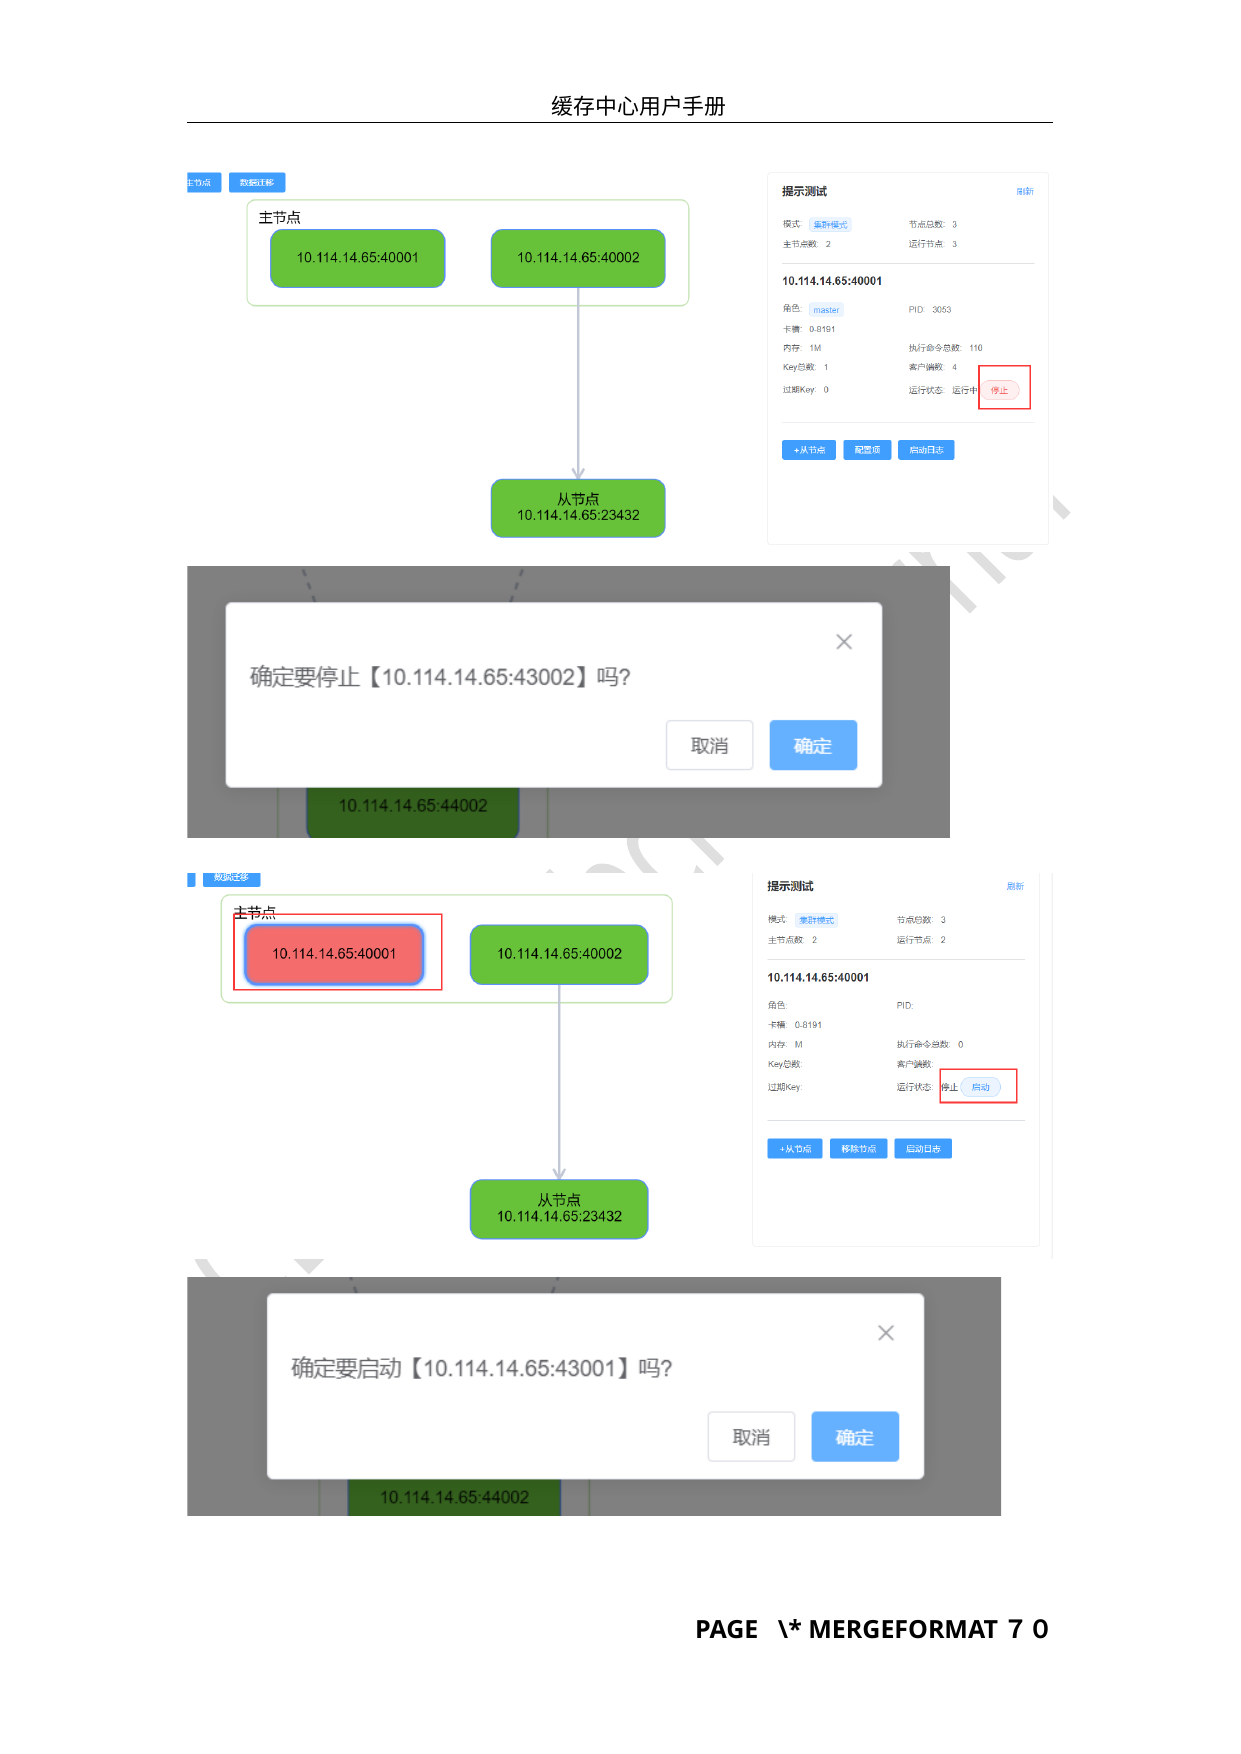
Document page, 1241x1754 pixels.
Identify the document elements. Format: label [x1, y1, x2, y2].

picture [187, 1277, 1002, 1516]
picture [187, 566, 950, 838]
picture [187, 873, 1053, 1259]
picture [187, 162, 1053, 552]
